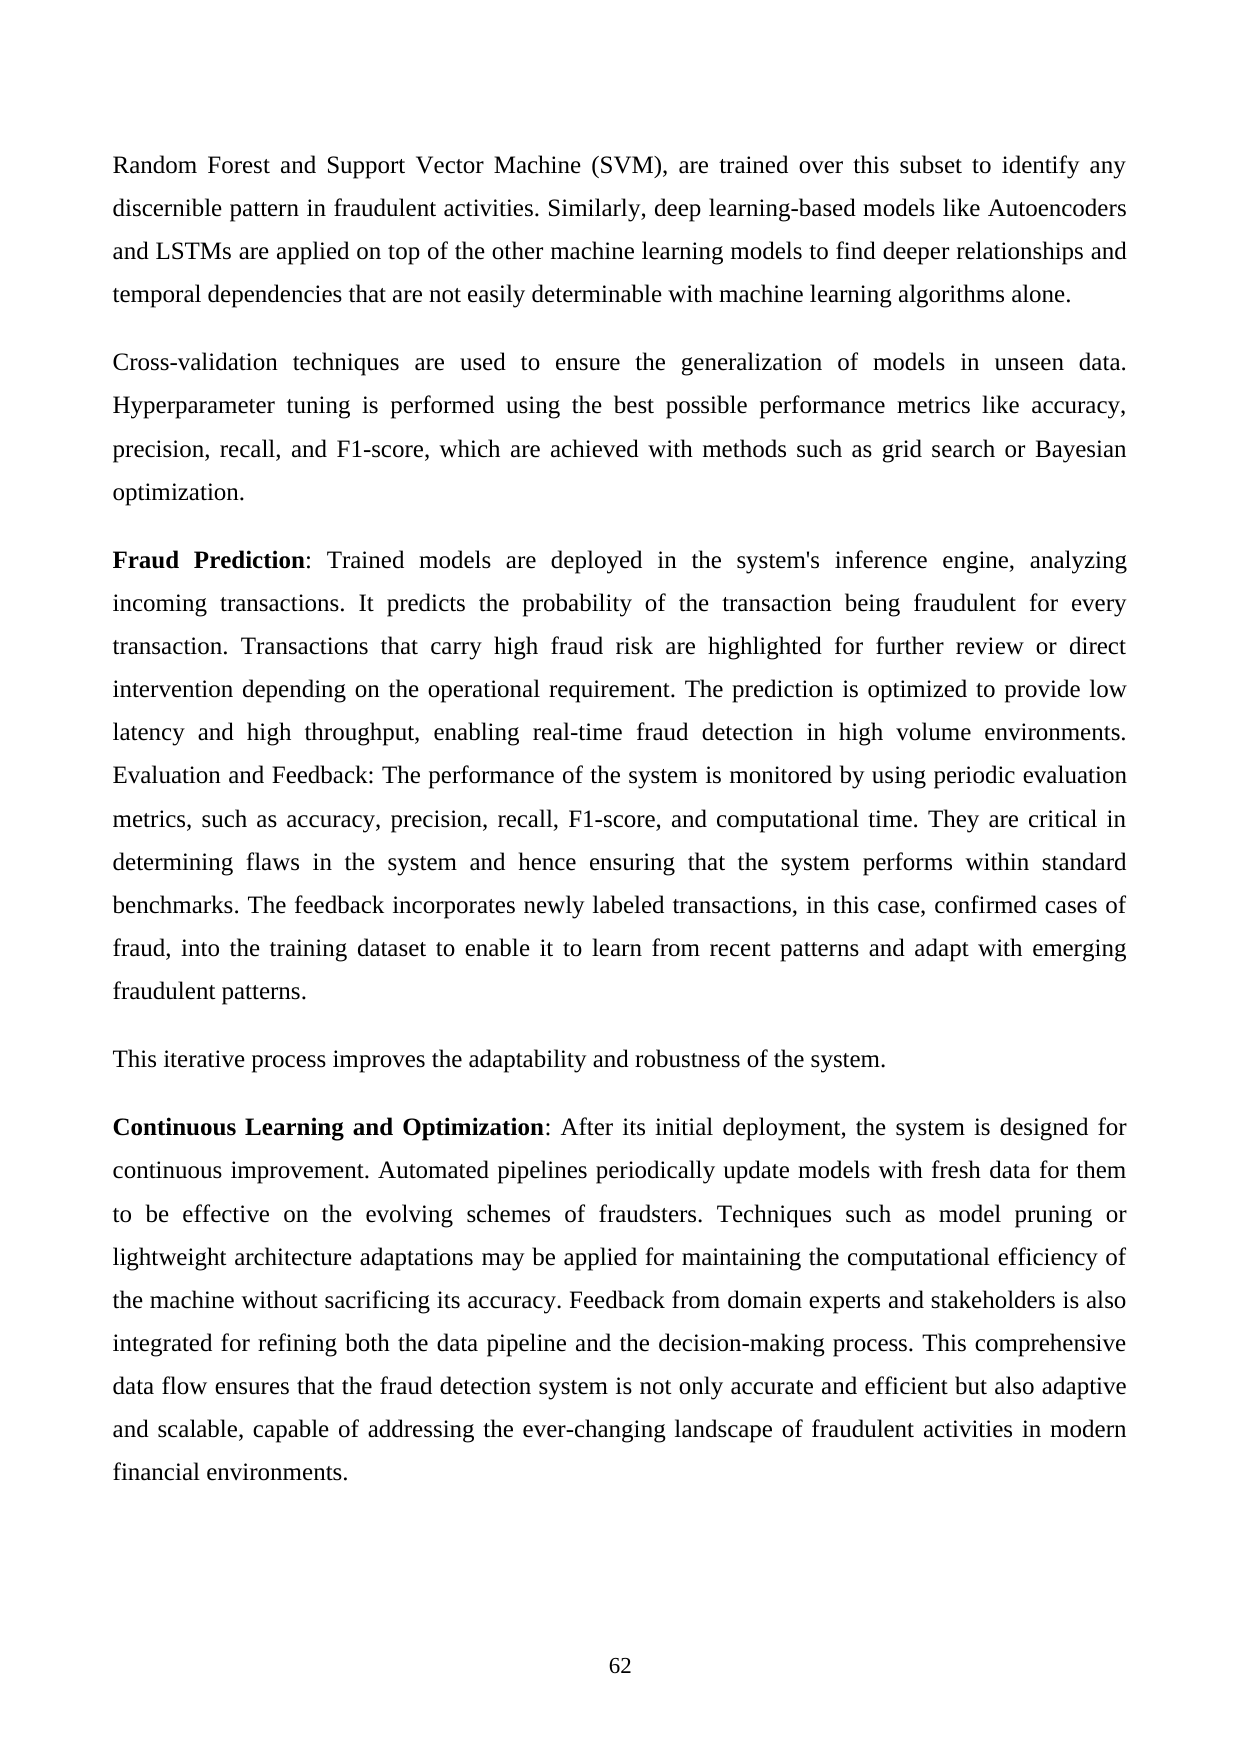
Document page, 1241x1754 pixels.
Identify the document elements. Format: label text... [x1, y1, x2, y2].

text This iterative process improves the adaptability and robustness of the system. [112, 1044, 1128, 1073]
text Continuous Learning and Optimization: After its initial deployment, the system is designed for continuous improvement. Automated pipelines periodically update models with fresh data for them to be effective on the evolving schemes of fraudsters. Techniques such as model pruning or lightweight architecture adaptations may be applied for maintaining the computational efficiency of the machine without sacrificing its accuracy. Feedback from domain experts and stakeholders is also integrated for refining both the data pipeline and the decision-making process. This comprehensive data flow ensures that the fraud detection system is not only accurate and efficient but also adaptive and scalable, capable of addressing the ever-changing landscape of fraudulent activities in modern financial environments. [112, 1112, 1128, 1486]
text Fraud Prediction: Trained models are deployed in the system's inference engine, analyzing incoming transactions. It predicts the probability of the transaction being fraudulent for every transaction. Transactions that carry high fraud risk are highlighted for further review or direct intervention depending on the operational requirement. The prediction is optimized to provide low latency and high throughput, enabling real-time fraud detection in high volume environments. Evaluation and Feedback: The performance of the system is monitored by using periodic evaluation metrics, such as accuracy, precision, recall, F1-score, and computational time. They are critical in determining flaws in the system and hence ensuring that the system performs within standard benchmarks. The feedback incorporates newly labeled transactions, in this case, confirmed cases of fraud, into the training dataset to enable it to learn from recent patterns and adapt with emerging fraudulent patterns. [112, 545, 1128, 1005]
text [112, 150, 1128, 308]
text Cross-validation techniques are used to ensure the generalization of models in unseen data. Hyperparameter tuning is performed using the best possible performance metrics like accuracy, precision, recall, and F1-score, which are achieved with methods such as grid search or Bayesian optimization. [112, 347, 1128, 506]
